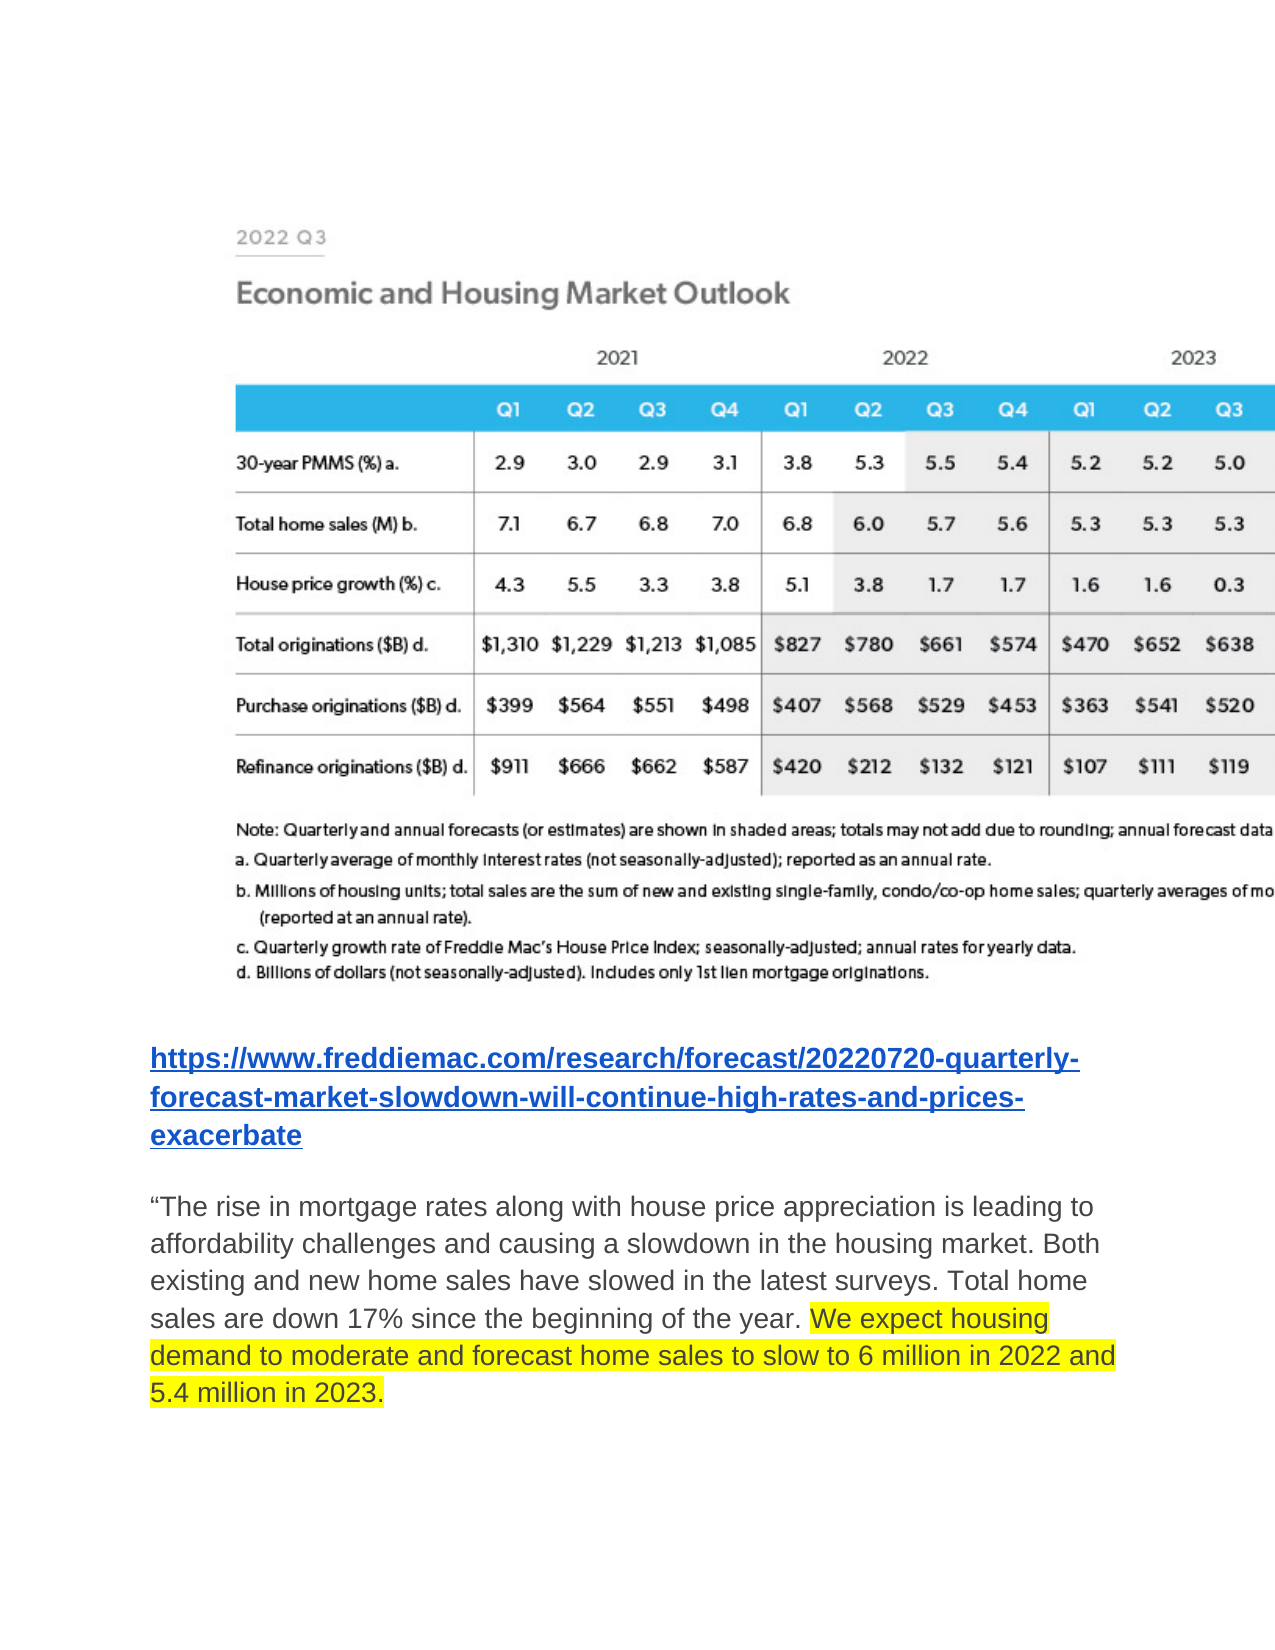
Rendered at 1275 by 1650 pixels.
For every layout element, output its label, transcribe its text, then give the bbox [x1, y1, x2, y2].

picture [150, 150, 1275, 1038]
text “The rise in mortgage rates along with house price appreciation is leading to affordability challenges and causing a slowdown in the housing market. Both existing and new home sales have slowed in the latest surveys. Total home sales are down 17% since the beginning of the year. We expect housing demand to moderate and forecast home sales to slow to 6 million in 2022 and 5.4 million in 2023. [150, 1190, 1125, 1408]
text https://www.freddiemac.com/research/forecast/20220720-quarterly-forecast-market-slowdown-will-continue-high-rates-and-prices-exacerbate [150, 1041, 1125, 1152]
